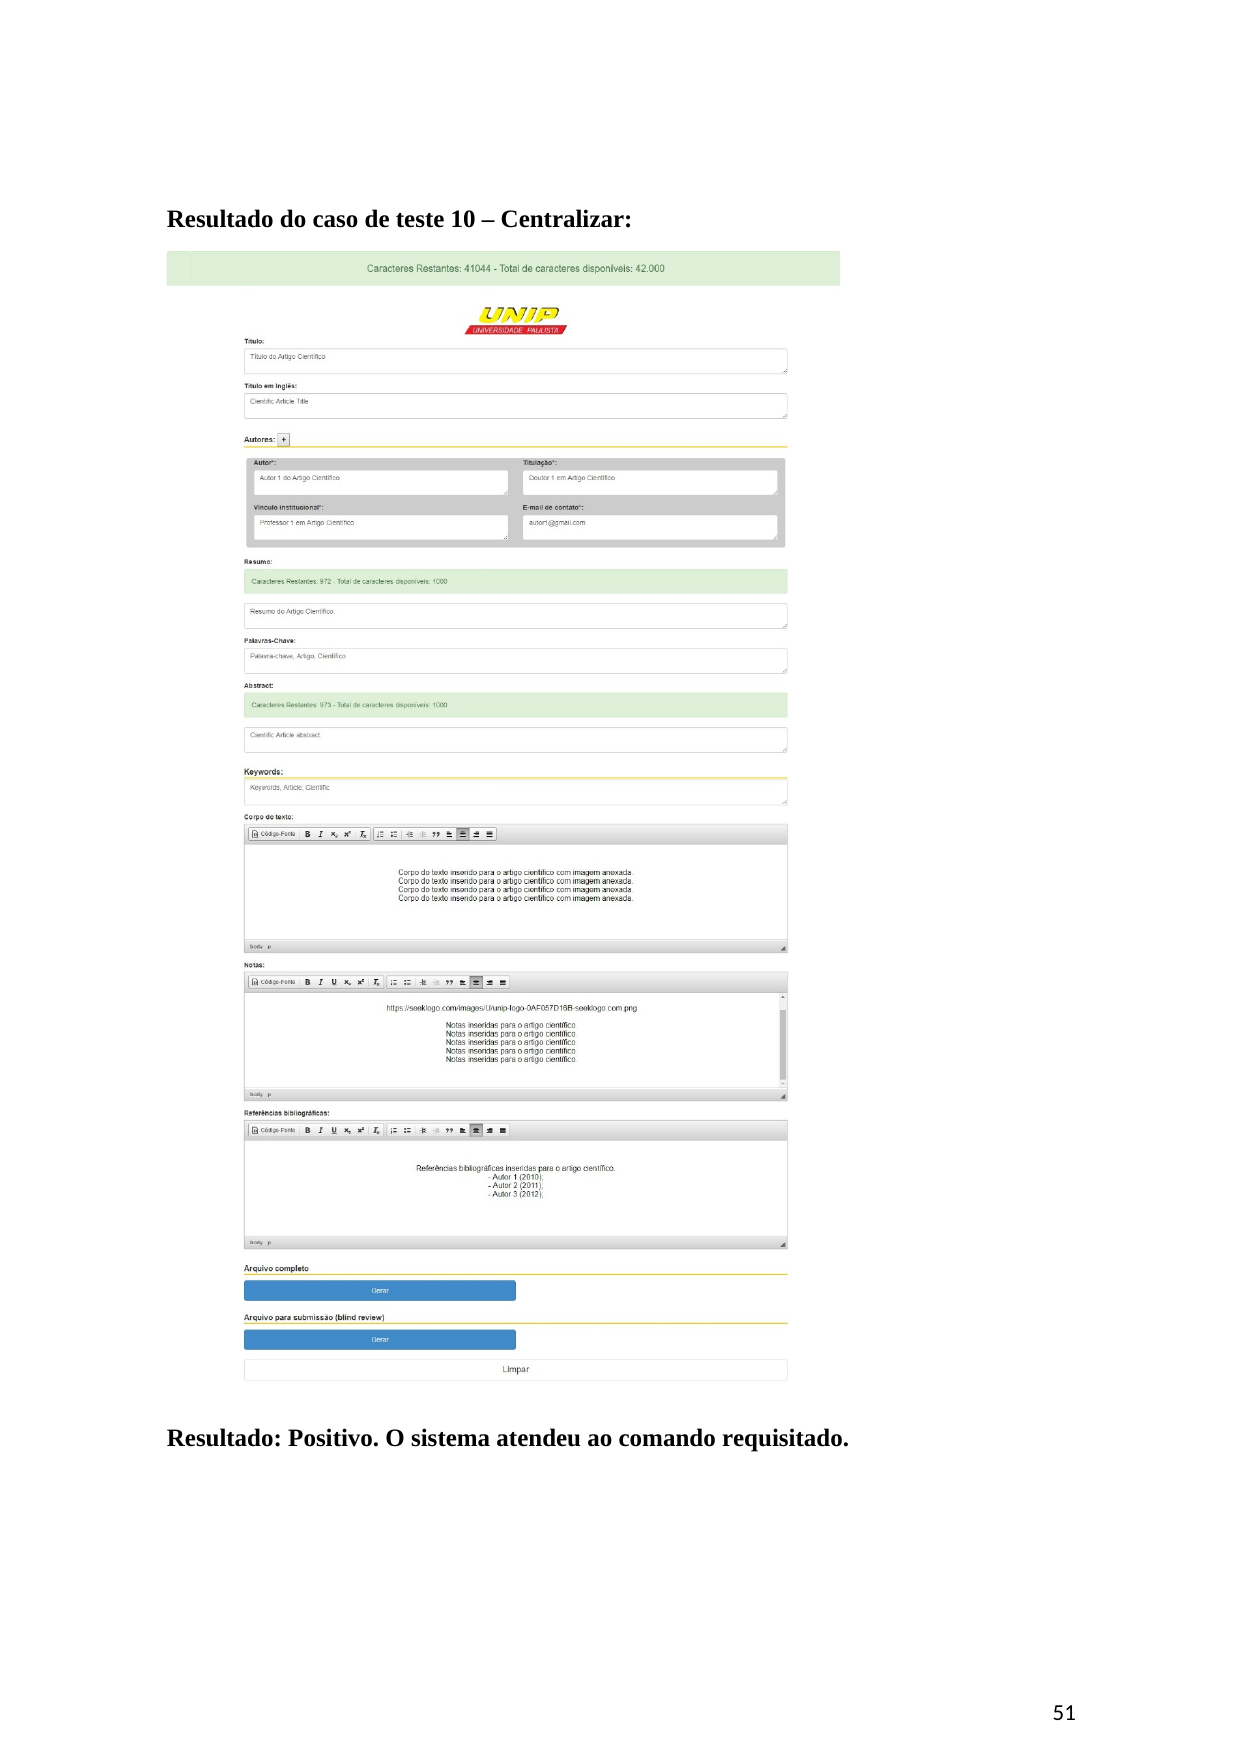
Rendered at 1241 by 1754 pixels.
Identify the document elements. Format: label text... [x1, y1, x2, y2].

picture [166, 251, 841, 1404]
text Resultado do caso de teste 10 – Centralizar: [167, 204, 1076, 233]
text Resultado: Positivo. O sistema atendeu ao comando requisitado. [167, 1423, 1076, 1452]
